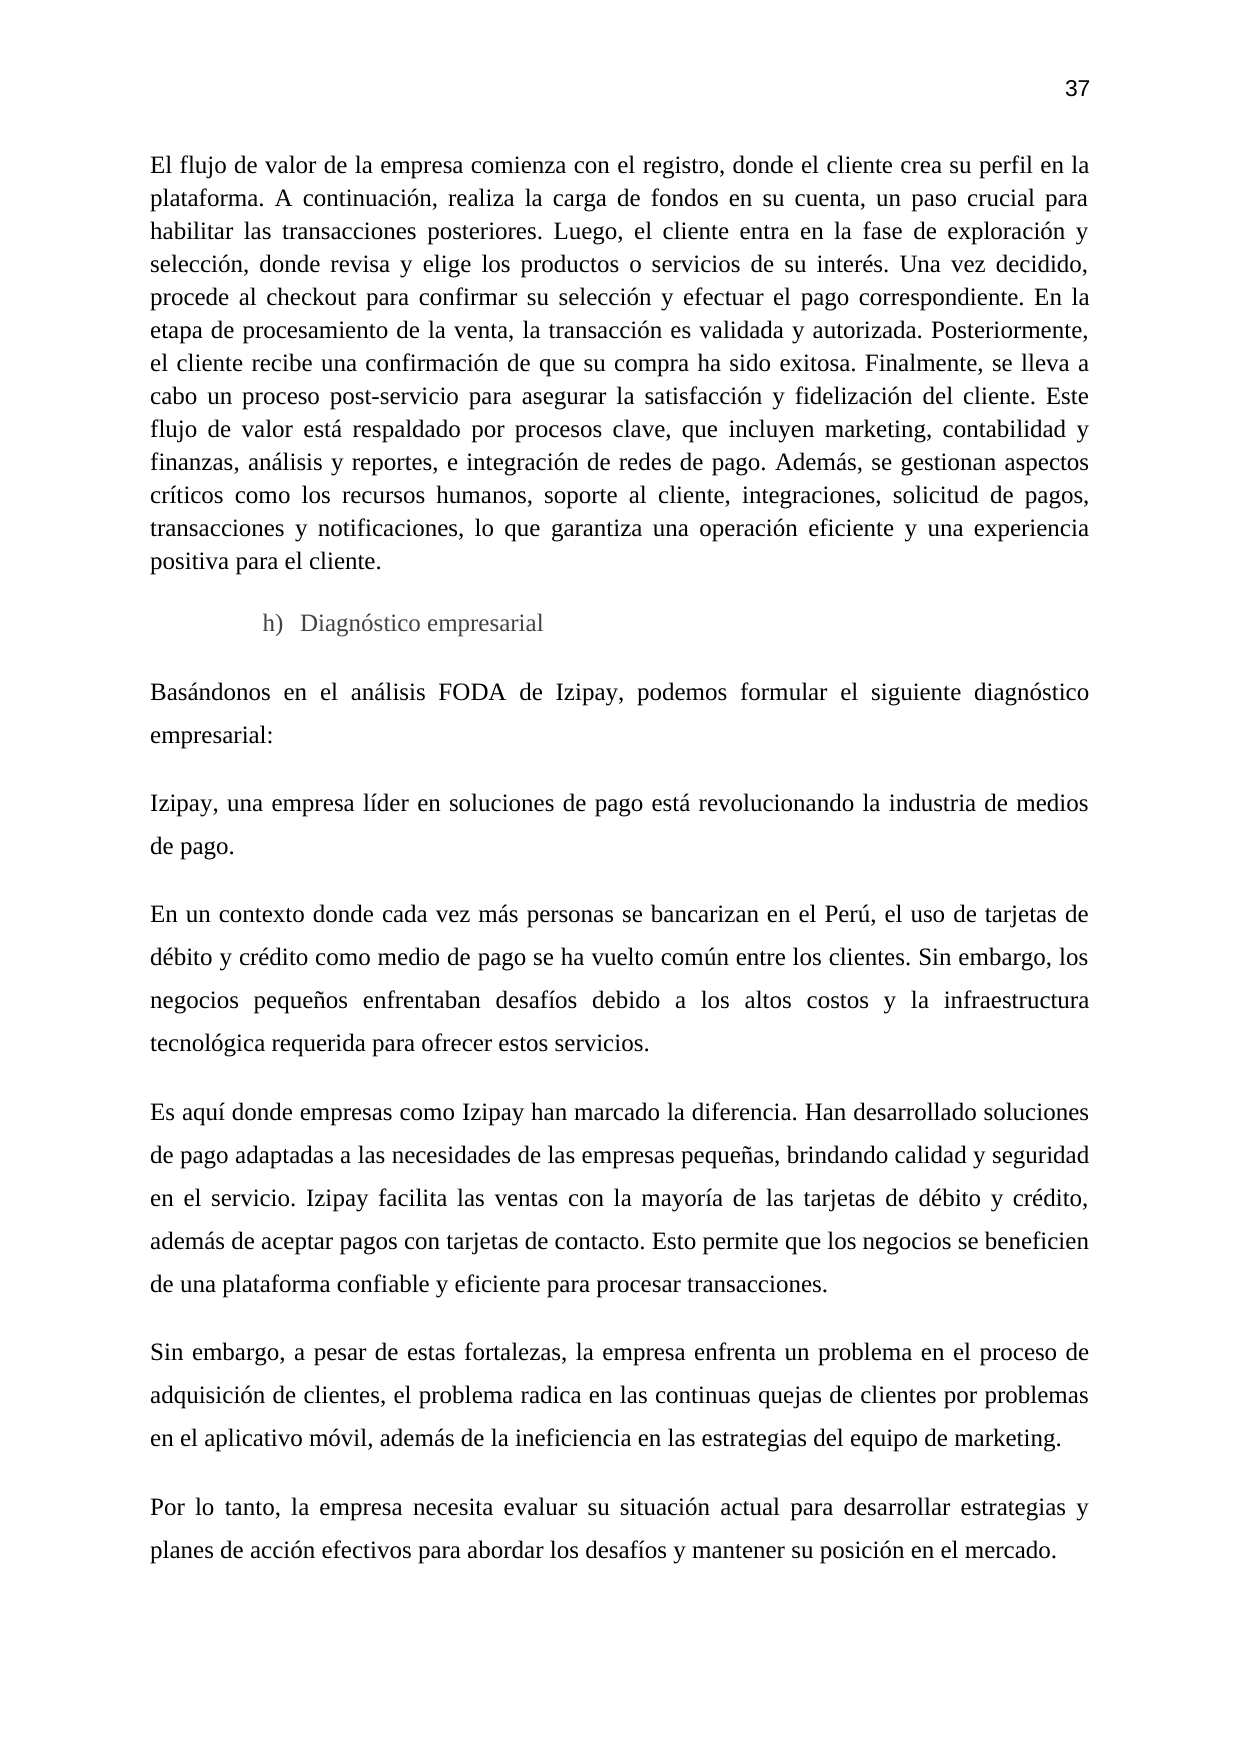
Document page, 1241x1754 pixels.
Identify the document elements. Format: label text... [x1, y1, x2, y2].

text Izipay, una empresa líder en soluciones de pago está revolucionando la industria de medios de pago. [150, 788, 1090, 860]
text El flujo de valor de la empresa comienza con el registro, donde el cliente crea su perfil en la plataforma. A continuación, realiza la carga de fondos en su cuenta, un paso crucial para habilitar las transacciones posteriores. Luego, el cliente entra en la fase de exploración y selección, donde revisa y elige los productos o servicios de su interés. Una vez decidido, procede al checkout para confirmar su selección y efectuar el pago correspondiente. En la etapa de procesamiento de la venta, la transacción es validada y autorizada. Posteriormente, el cliente recibe una confirmación de que su compra ha sido exitosa. Finalmente, se lleva a cabo un proceso post-servicio para asegurar la satisfacción y fidelización del cliente. Este flujo de valor está respaldado por procesos clave, que incluyen marketing, contabilidad y finanzas, análisis y reportes, e integración de redes de pago. Además, se gestionan aspectos críticos como los recursos humanos, soporte al cliente, integraciones, solicitud de pagos, transacciones y notificaciones, lo que garantiza una operación eficiente y una experiencia positiva para el cliente. [150, 150, 1090, 575]
text Por lo tanto, la empresa necesita evaluar su situación actual para desarrollar estrategias y planes de acción efectivos para abordar los desafíos y mantener su posición en el mercado. [150, 1492, 1090, 1563]
text Sin embargo, a pesar de estas fortalezas, la empresa enfrenta un problema en el proceso de adquisición de clientes, el problema radica en las continuas quejas de clientes por problemas en el aplicativo móvil, además de la ineficiencia en las estrategias del equipo de marketing. [150, 1337, 1090, 1452]
text Basándonos en el análisis FODA de Izipay, podemos formular el siguiente diagnóstico empresarial: [150, 677, 1090, 748]
subtitle Diagnóstico empresarial [262, 608, 1090, 637]
text Es aquí donde empresas como Izipay han marcado la diferencia. Han desarrollado soluciones de pago adaptadas a las necesidades de las empresas pequeñas, brindando calidad y seguridad en el servicio. Izipay facilita las ventas con la mayoría de las tarjetas de débito y crédito, además de aceptar pagos con tarjetas de contacto. Esto permite que los negocios se beneficien de una plataforma confiable y eficiente para procesar transacciones. [150, 1097, 1090, 1298]
text En un contexto donde cada vez más personas se bancarizan en el Perú, el uso de tarjetas de débito y crédito como medio de pago se ha vuelto común entre los clientes. Sin embargo, los negocios pequeños enfrentaban desafíos debido a los altos costos y la infraestructura tecnológica requerida para ofrecer estos servicios. [150, 899, 1090, 1057]
